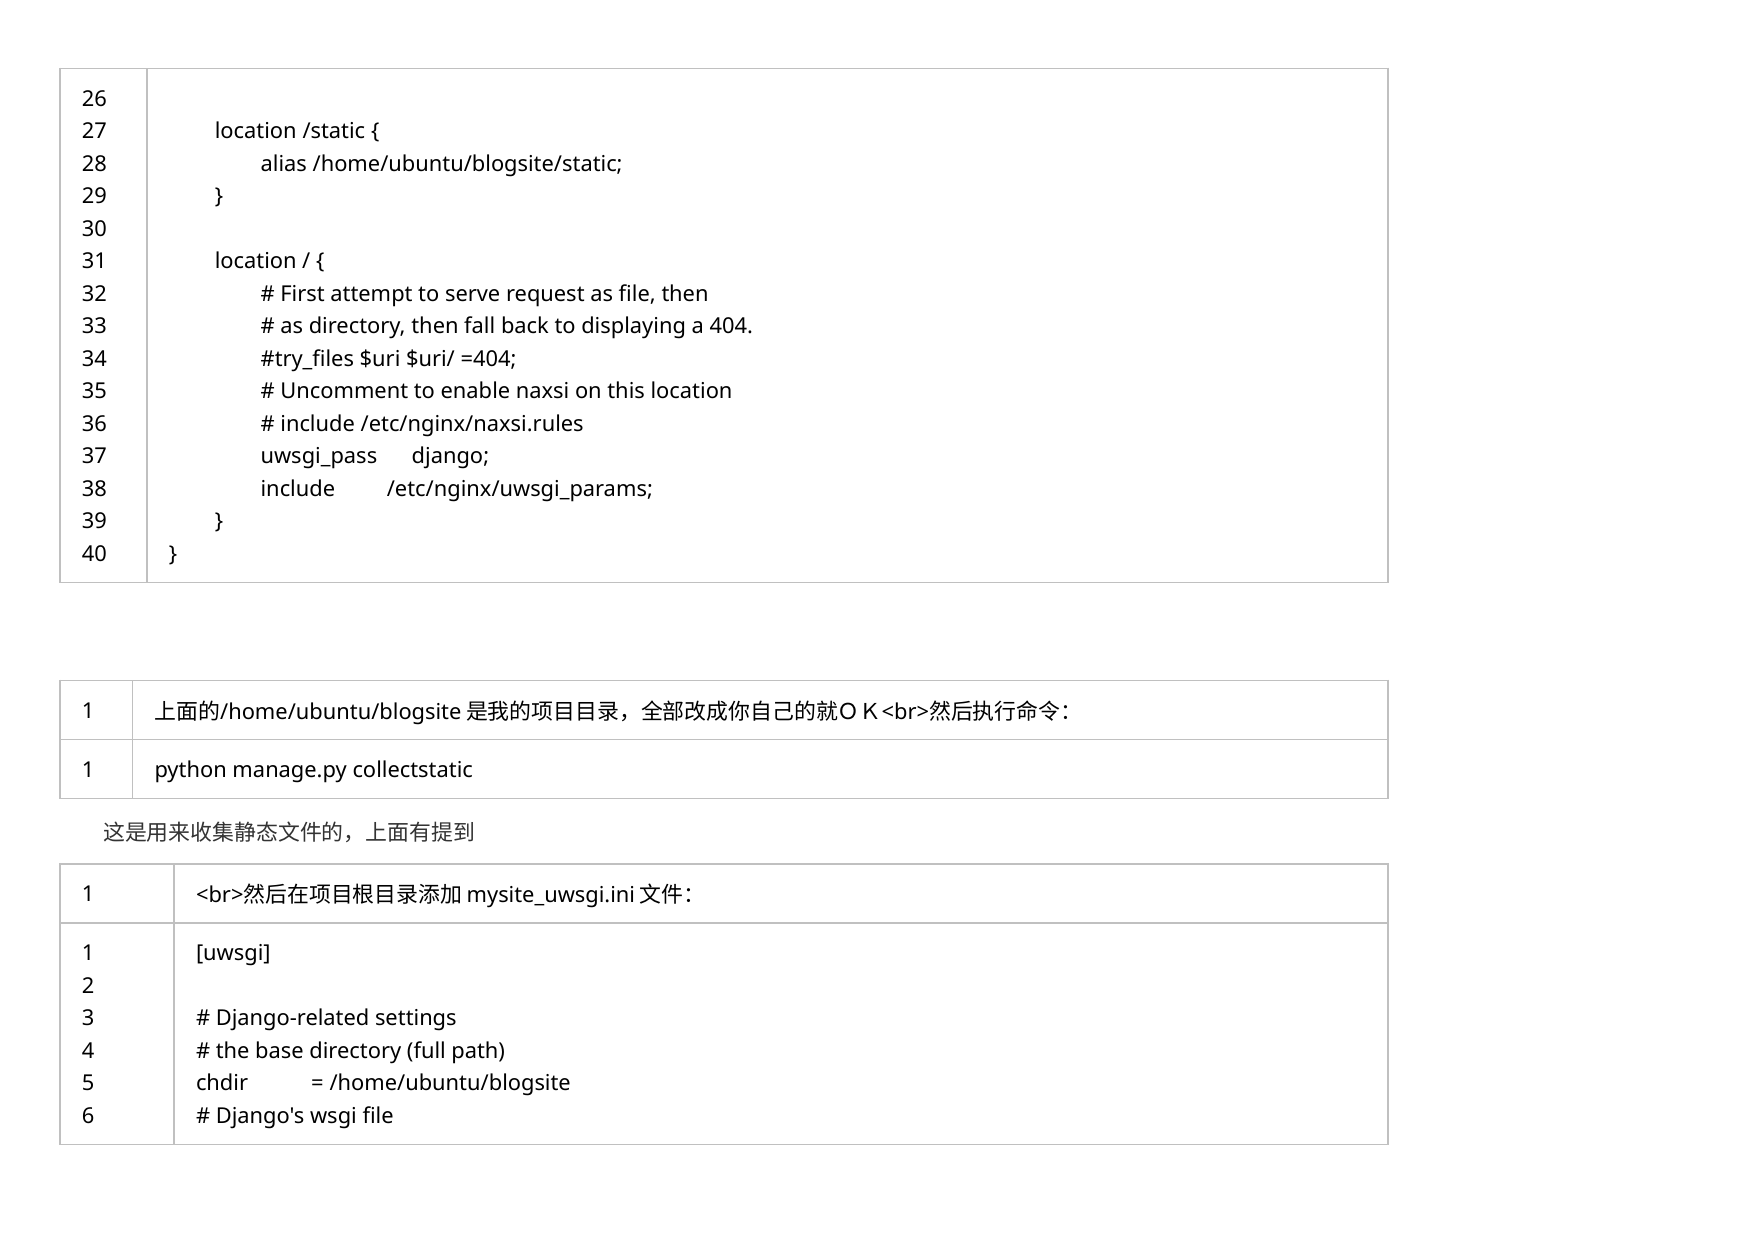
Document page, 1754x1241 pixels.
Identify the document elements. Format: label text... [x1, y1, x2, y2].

table_header 1 [61, 681, 132, 738]
table_header <br>然后在项目根目录添加mysite_uwsgi.ini文件： [175, 865, 1387, 922]
table_header 1 [61, 865, 173, 922]
text 这是用来收集静态文件的，上面有提到 [59, 815, 1695, 847]
table_cell python manage.py collectstatic [133, 740, 1387, 798]
table_cell 1 [61, 740, 132, 798]
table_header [61, 69, 146, 582]
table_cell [61, 924, 173, 1143]
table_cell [175, 924, 1387, 1143]
table_header 上面的/home/ubuntu/blogsite是我的项目目录，全部改成你自己的就ＯＫ<br>然后执行命令： [133, 681, 1387, 738]
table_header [148, 69, 1387, 582]
